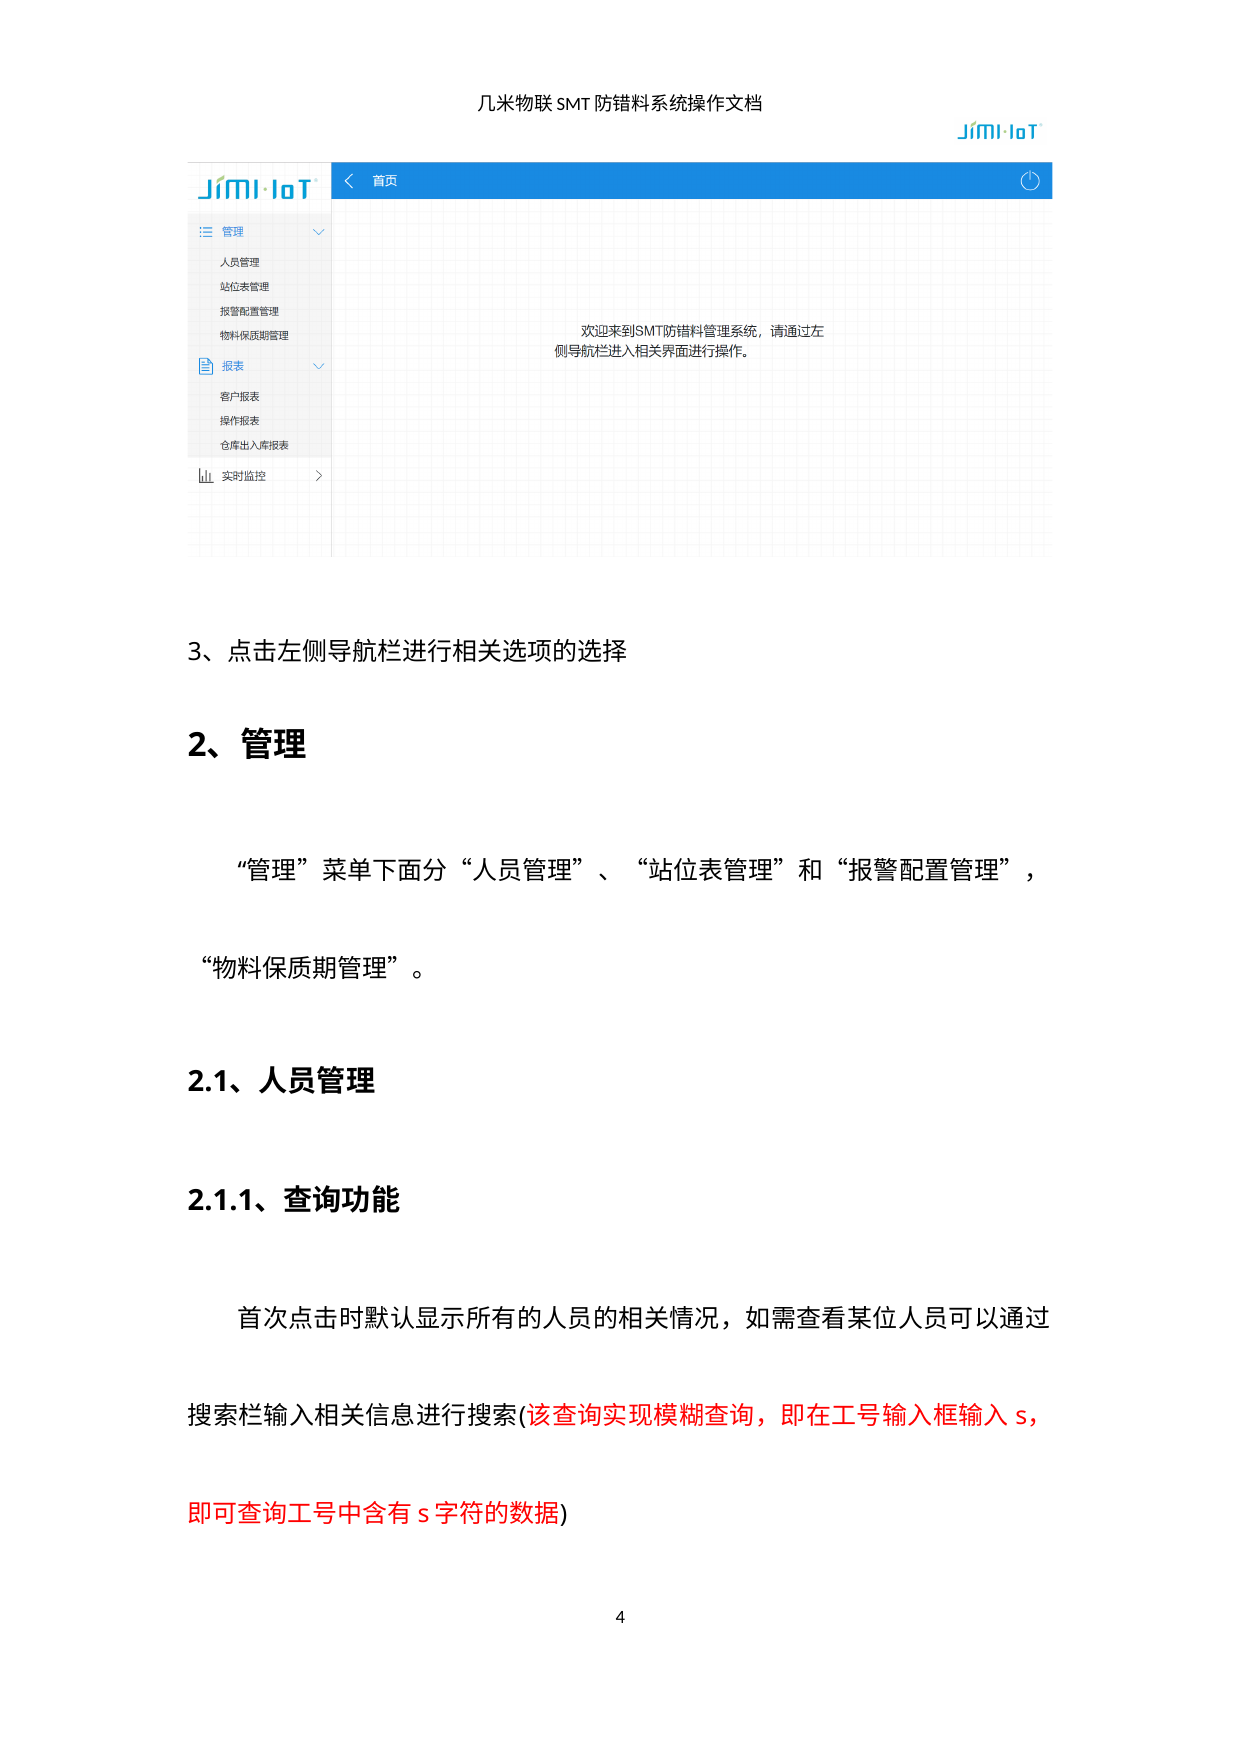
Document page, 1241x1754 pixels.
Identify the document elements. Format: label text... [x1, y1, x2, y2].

picture [187, 162, 1053, 557]
subtitle 2.1、人员管理 [187, 1046, 1053, 1111]
subtitle 2、管理 [187, 709, 1053, 774]
text 3、点击左侧导航栏进行相关选项的选择 [187, 617, 1053, 682]
picture [954, 117, 1047, 145]
subtitle 2.1.1、查询功能 [187, 1165, 1053, 1230]
text 首次点击时默认显示所有的人员的相关情况，如需查看某位人员可以通过搜索栏输入相关信息进行搜索(该查询实现模糊查询，即在工号输入框输入s，即可查询工号中含有s字符的数据) [187, 1284, 1053, 1544]
text “管理”菜单下面分“人员管理”、“站位表管理”和“报警配置管理”，“物料保质期管理”。 [187, 836, 1053, 999]
